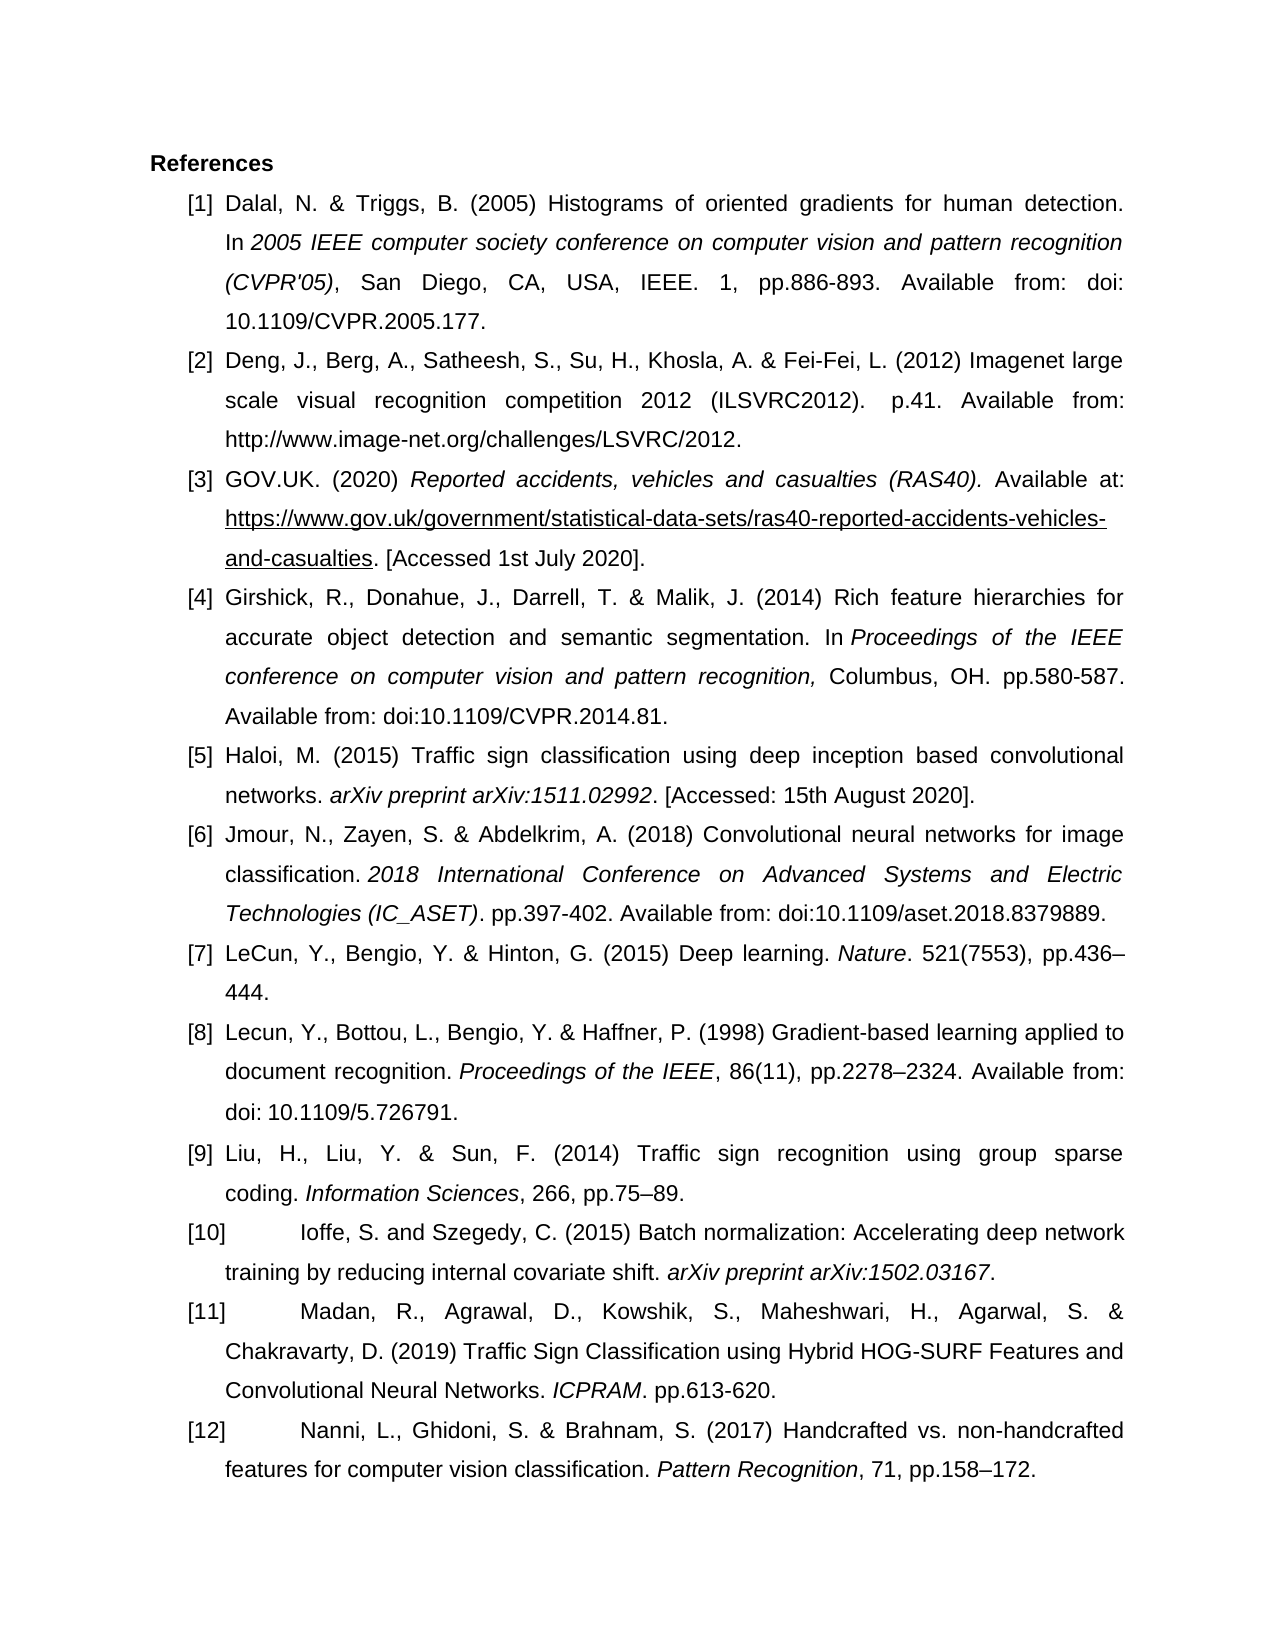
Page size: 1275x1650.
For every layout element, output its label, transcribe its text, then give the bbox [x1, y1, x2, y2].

list Girshick, R., Donahue, J., Darrell, T. & Malik, J. (2014) Rich feature hierarchies for accurate object detection and semantic segmentation. In Proceedings of the IEEE conference on computer vision and pattern recognition, Columbus, OH. pp.580-587. Available from: doi:10.1109/CVPR.2014.81.‌ [187, 584, 1125, 729]
list Madan, R., Agrawal, D., Kowshik, S., Maheshwari, H., Agarwal, S. & Chakravarty, D. (2019) Traffic Sign Classification using Hybrid HOG-SURF Features and Convolutional Neural Networks. ICPRAM. pp.613-620. [187, 1298, 1125, 1403]
list Ioffe, S. and Szegedy, C. (2015) Batch normalization: Accelerating deep network training by reducing internal covariate shift. arXiv preprint arXiv:1502.03167. [187, 1219, 1125, 1285]
list Lecun, Y., Bottou, L., Bengio, Y. & Haffner, P. (1998) Gradient-based learning applied to document recognition. Proceedings of the IEEE, 86(11), pp.2278–2324. Available from: doi: 10.1109/5.726791. [187, 1018, 1125, 1126]
list Jmour, N., Zayen, S. & Abdelkrim, A. (2018) Convolutional neural networks for image classification. 2018 International Conference on Advanced Systems and Electric Technologies (IC_ASET). pp.397-402. Available from: doi:10.1109/aset.2018.8379889. [187, 821, 1125, 926]
list LeCun, Y., Bengio, Y. & Hinton, G. (2015) Deep learning. Nature. 521(7553), pp.436–444. [187, 939, 1125, 1005]
list GOV.UK. (2020) Reported accidents, vehicles and casualties (RAS40). Available at: https://www.gov.uk/government/statistical-data-sets/ras40-reported-accidents-vehicles-and-casualties. [Accessed 1st July 2020]. [187, 466, 1125, 571]
list Haloi, M. (2015) Traffic sign classification using deep inception based convolutional networks. arXiv preprint arXiv:1511.02992. [Accessed: 15th August 2020]. [187, 742, 1125, 808]
list Dalal, N. & Triggs, B. (2005) Histograms of oriented gradients for human detection. In 2005 IEEE computer society conference on computer vision and pattern recognition (CVPR'05), San Diego, CA, USA, IEEE. 1, pp.886-893. Available from: doi: 10.1109/CVPR.2005.177.‌ [187, 189, 1125, 334]
list Nanni, L., Ghidoni, S. & Brahnam, S. (2017) Handcrafted vs. non-handcrafted features for computer vision classification. Pattern Recognition, 71, pp.158–172. [187, 1417, 1125, 1482]
text References [150, 150, 1125, 176]
list Deng, J., Berg, A., Satheesh, S., Su, H., Khosla, A. & Fei-Fei, L. (2012) Imagenet large scale visual recognition competition 2012 (ILSVRC2012). p.41. Available from: http://www.image-net.org/challenges/LSVRC/2012. [187, 347, 1125, 453]
list Liu, H., Liu, Y. & Sun, F. (2014) Traffic sign recognition using group sparse coding. Information Sciences, 266, pp.75–89. [187, 1140, 1125, 1206]
